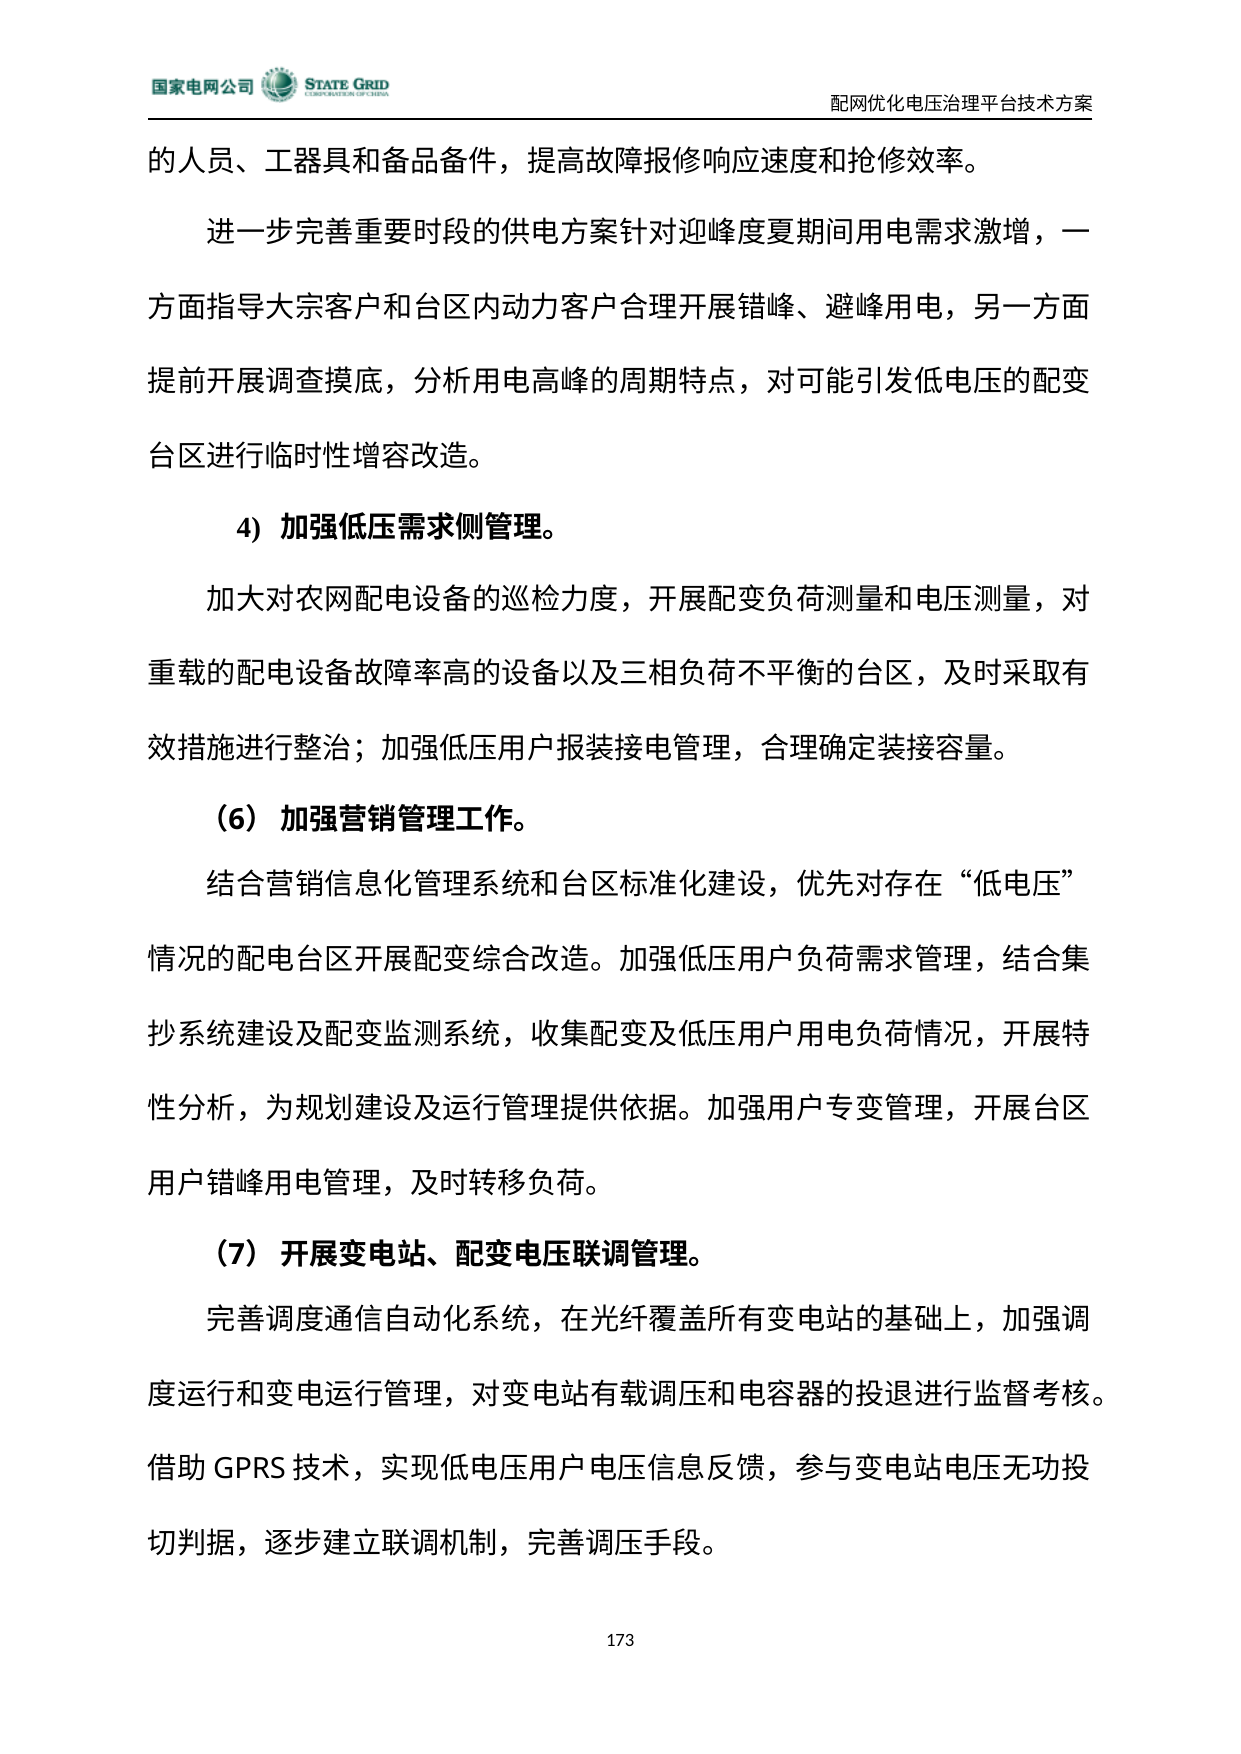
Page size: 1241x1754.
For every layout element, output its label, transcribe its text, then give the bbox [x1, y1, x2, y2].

list 加强营销管理工作。 [236, 784, 1092, 849]
list 加强低压需求侧管理。 [236, 493, 1092, 558]
text 完善调度通信自动化系统，在光纤覆盖所有变电站的基础上，加强调度运行和变电运行管理，对变电站有载调压和电容器的投退进行监督考核。借助GPRS技术，实现低电压用户电压信息反馈，参与变电站电压无功投切判据，逐步建立联调机制，完善调压手段。 [148, 1284, 1092, 1573]
text 进一步完善重要时段的供电方案针对迎峰度夏期间用电需求激增，一方面指导大宗客户和台区内动力客户合理开展错峰、避峰用电，另一方面提前开展调查摸底，分析用电高峰的周期特点，对可能引发低电压的配变台区进行临时性增容改造。 [148, 197, 1092, 486]
text 加大对农网配电设备的巡检力度，开展配变负荷测量和电压测量，对重载的配电设备故障率高的设备以及三相负荷不平衡的台区，及时采取有效措施进行整治；加强低压用户报装接电管理，合理确定装接容量。 [148, 564, 1092, 778]
text 结合营销信息化管理系统和台区标准化建设，优先对存在“低电压”情况的配电台区开展配变综合改造。加强低压用户负荷需求管理，结合集抄系统建设及配变监测系统，收集配变及低压用户用电负荷情况，开展特性分析，为规划建设及运行管理提供依据。加强用户专变管理，开展台区用户错峰用电管理，及时转移负荷。 [148, 849, 1092, 1213]
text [148, 126, 1092, 191]
list 开展变电站、配变电压联调管理。 [236, 1219, 1092, 1284]
